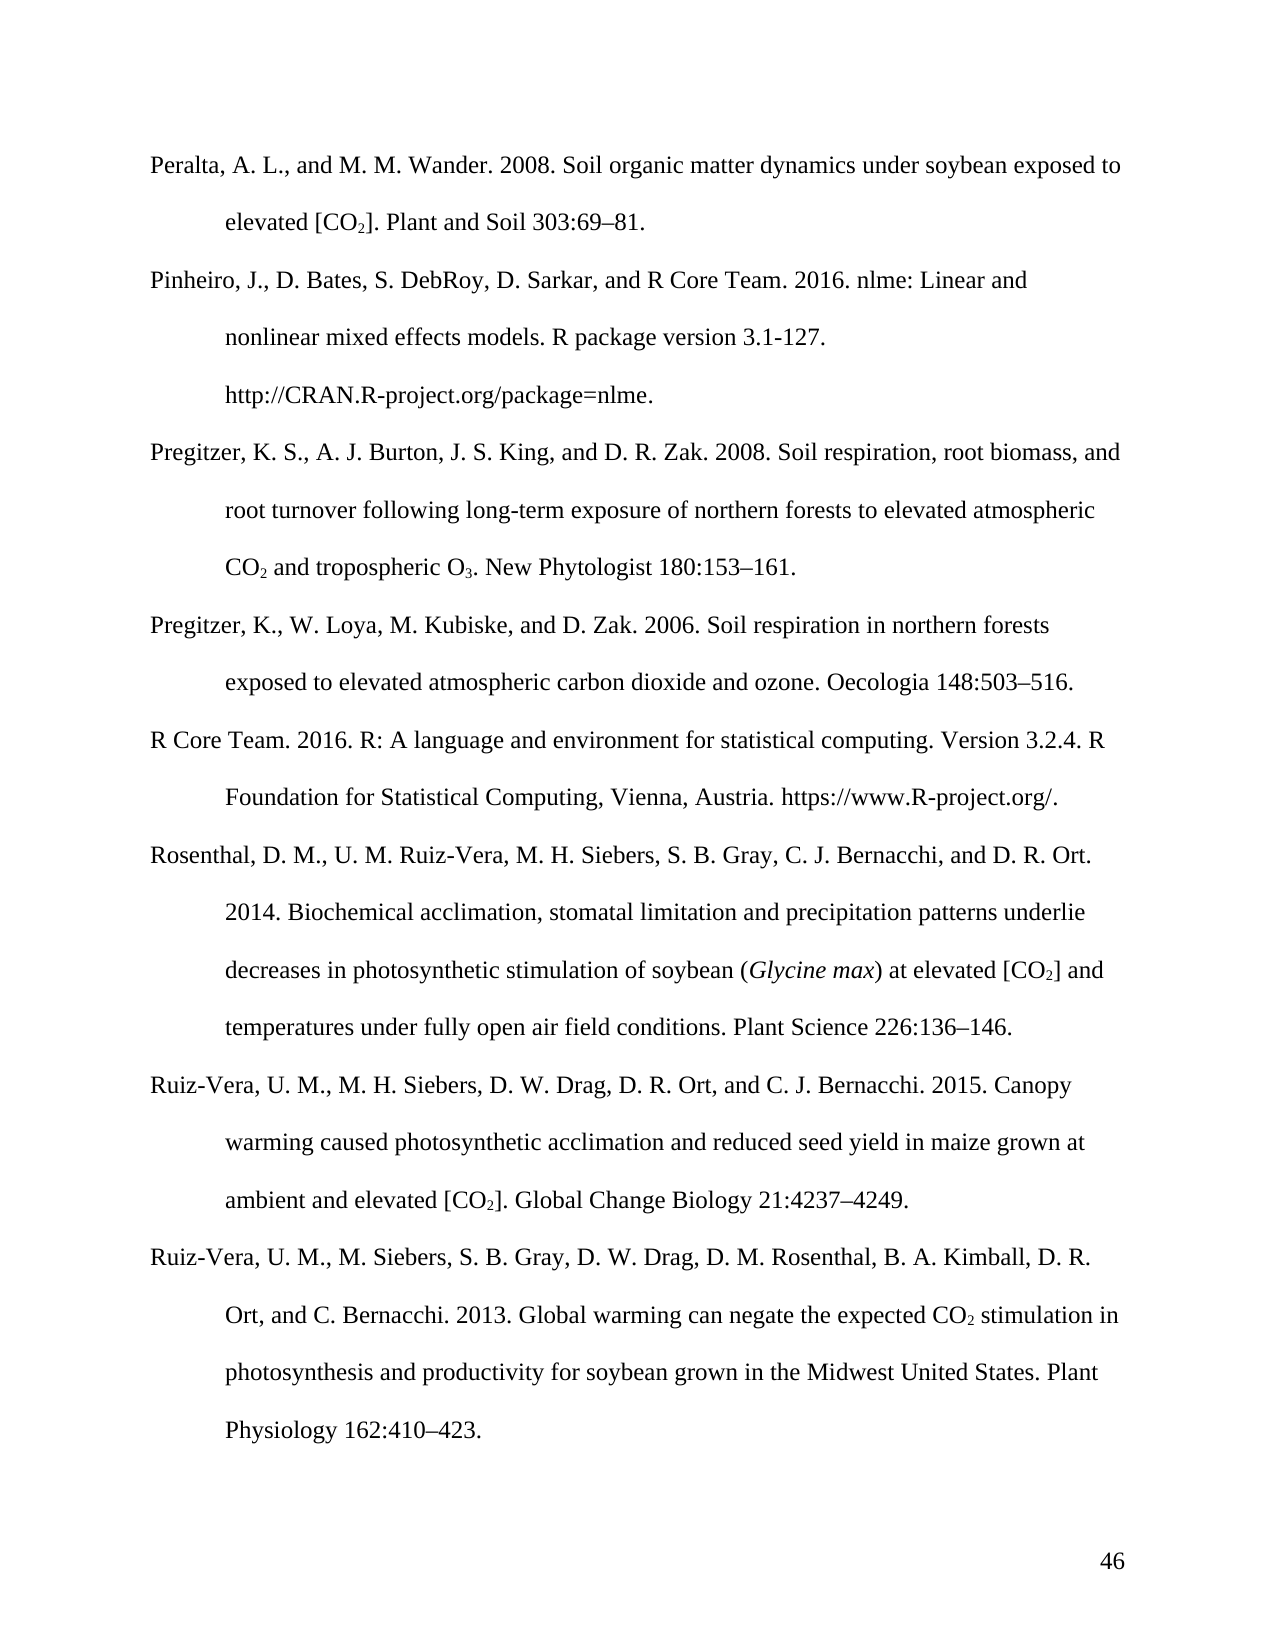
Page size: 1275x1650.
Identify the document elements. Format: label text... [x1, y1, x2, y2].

text Pregitzer, K. S., A. J. Burton, J. S. King, and D. R. Zak. 2008. Soil respiration, root biomass, and root turnover following long-term exposure of northern forests to elevated atmospheric CO2 and tropospheric O3. New Phytologist 180:153–161. [150, 437, 1125, 581]
text Pinheiro, J., D. Bates, S. DebRoy, D. Sarkar, and R Core Team. 2016. nlme: Linear and nonlinear mixed effects models. R package version 3.1-127. http://CRAN.R-project.org/package=nlme. [150, 265, 1125, 409]
text Pregitzer, K., W. Loya, M. Kubiske, and D. Zak. 2006. Soil respiration in northern forests exposed to elevated atmospheric carbon dioxide and ozone. Oecologia 148:503–516. [150, 610, 1125, 696]
text Peralta, A. L., and M. M. Wander. 2008. Soil organic matter dynamics under soybean exposed to elevated [CO2]. Plant and Soil 303:69–81. [150, 150, 1125, 236]
text Ruiz-Vera, U. M., M. Siebers, S. B. Gray, D. W. Drag, D. M. Rosenthal, B. A. Kimball, D. R. Ort, and C. Bernacchi. 2013. Global warming can negate the expected CO2 stimulation in photosynthesis and productivity for soybean grown in the Midwest United States. Plant Physiology 162:410–423. [150, 1242, 1125, 1444]
text R Core Team. 2016. R: A language and environment for statistical computing. Version 3.2.4. R Foundation for Statistical Computing, Vienna, Austria. https://www.R-project.org/. [150, 725, 1125, 811]
text Ruiz-Vera, U. M., M. H. Siebers, D. W. Drag, D. R. Ort, and C. J. Bernacchi. 2015. Canopy warming caused photosynthetic acclimation and reduced seed yield in maize grown at ambient and elevated [CO2]. Global Change Biology 21:4237–4249. [150, 1070, 1125, 1214]
text Rosenthal, D. M., U. M. Ruiz-Vera, M. H. Siebers, S. B. Gray, C. J. Bernacchi, and D. R. Ort. 2014. Biochemical acclimation, stomatal limitation and precipitation patterns underlie decreases in photosynthetic stimulation of soybean (Glycine max) at elevated [CO2] and temperatures under fully open air field conditions. Plant Science 226:136–146. [150, 840, 1125, 1041]
